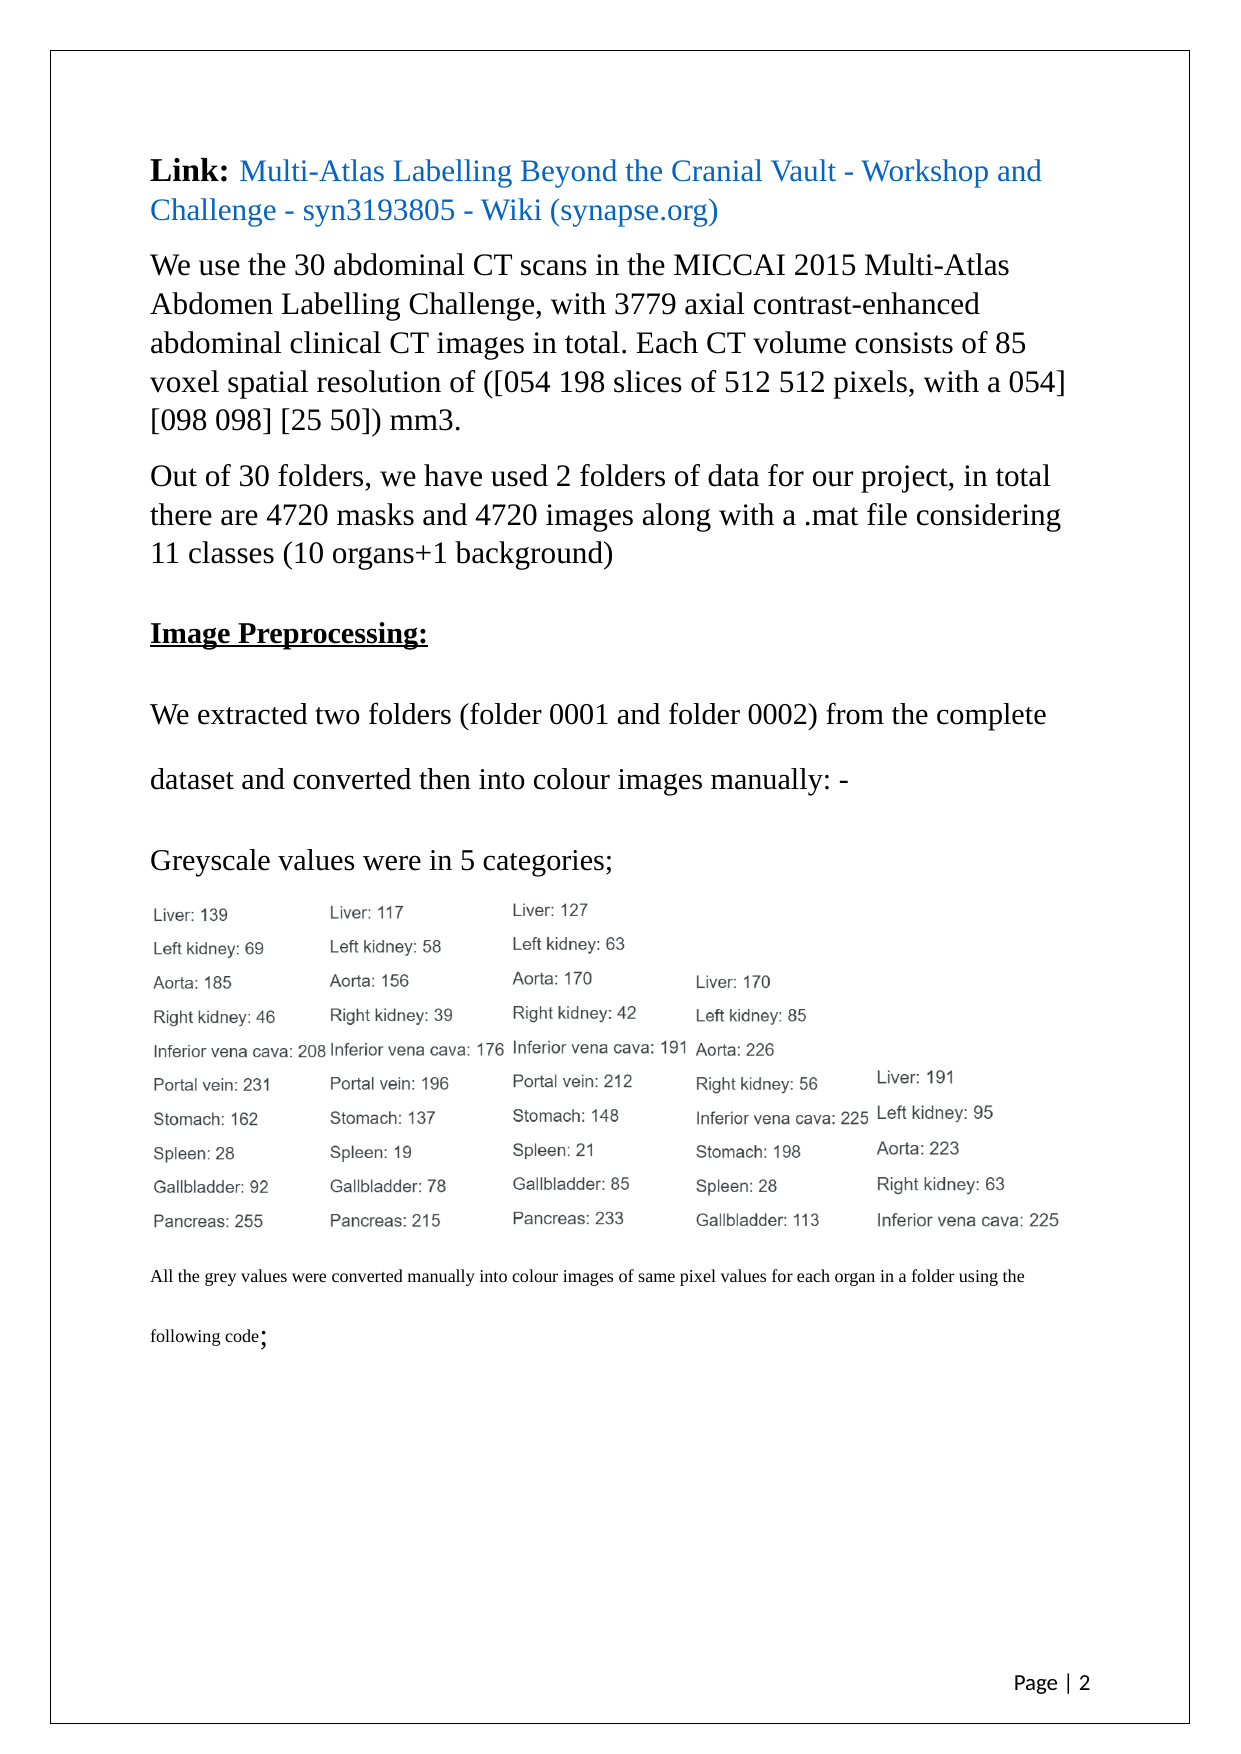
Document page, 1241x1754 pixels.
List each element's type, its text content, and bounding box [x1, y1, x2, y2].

text Image Preprocessing: [150, 590, 1090, 650]
text Link: Multi-Atlas Labelling Beyond the Cranial Vault - Workshop and Challenge - syn3193805 - Wiki (synapse.org) [150, 150, 1090, 227]
text Out of 30 folders, we have used 2 folders of data for our project, in total there are 4720 masks and 4720 images along with a .mat file considering 11 classes (10 organs+1 background) [150, 457, 1090, 570]
text Greyscale values were in 5 categories; [150, 817, 1090, 877]
text All the grey values were converted manually into colour images of same pixel values for each organ in a folder using the following code; [150, 1251, 1090, 1351]
text We extracted two folders (folder 0001 and folder 0002) from the complete dataset and converted then into colour images manually: - [150, 671, 1090, 796]
text We use the 30 abdominal CT scans in the MICCAI 2015 Multi-Atlas Abdomen Labelling Challenge, with 3779 axial contrast-enhanced abdominal clinical CT images in total. Each CT volume consists of 85 voxel spatial resolution of ([054 198 slices of 512 512 pixels, with a 054] [098 098] [25 50]) mm3. [150, 247, 1090, 437]
picture [150, 898, 1065, 1232]
